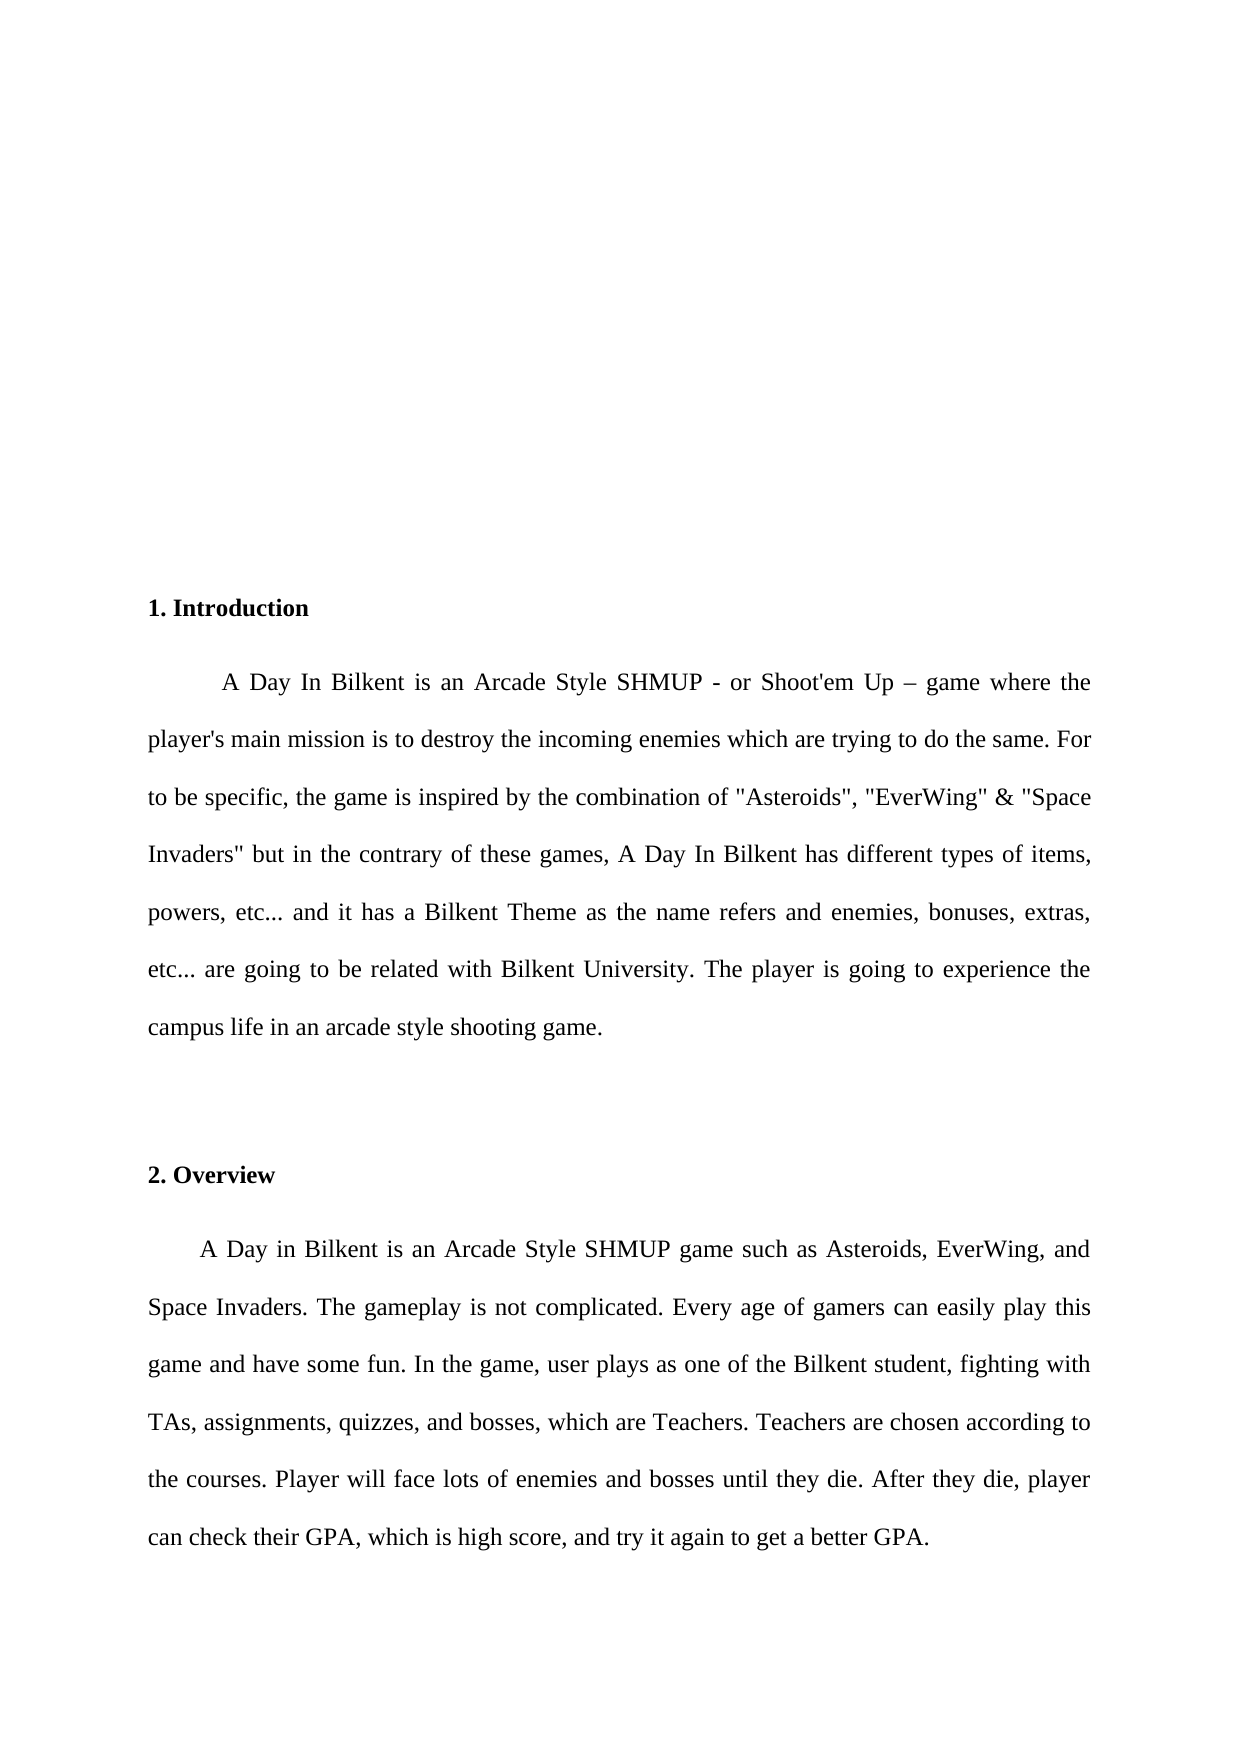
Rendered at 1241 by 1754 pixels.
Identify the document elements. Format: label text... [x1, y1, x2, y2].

text 1. Introduction [148, 593, 1093, 621]
text A Day In Bilkent is an Arcade Style SHMUP - or Shoot'em Up – game where the player's main mission is to destroy the incoming enemies which are trying to do the same. For to be specific, the game is inspired by the combination of "Asteroids", "EverWing" & "Space Invaders" but in the contrary of these games, A Day In Bilkent has different types of items, powers, etc... and it has a Bilkent Theme as the name refers and enemies, bonuses, extras, etc... are going to be related with Bilkent University. The player is going to experience the campus life in an arcade style shooting game. [148, 667, 1093, 1041]
text 2. Overview [148, 1160, 1093, 1189]
text A Day in Bilkent is an Arcade Style SHMUP game such as Asteroids, EverWing, and Space Invaders. The gameplay is not complicated. Every age of gamers can easily play this game and have some fun. In the game, user plays as one of the Bilkent student, fighting with TAs, assignments, quizzes, and bosses, which are Teachers. Teachers are chosen according to the courses. Player will face lots of enemies and bosses until they die. After they die, player can check their GPA, which is high score, and try it again to get a better GPA. [148, 1234, 1093, 1551]
